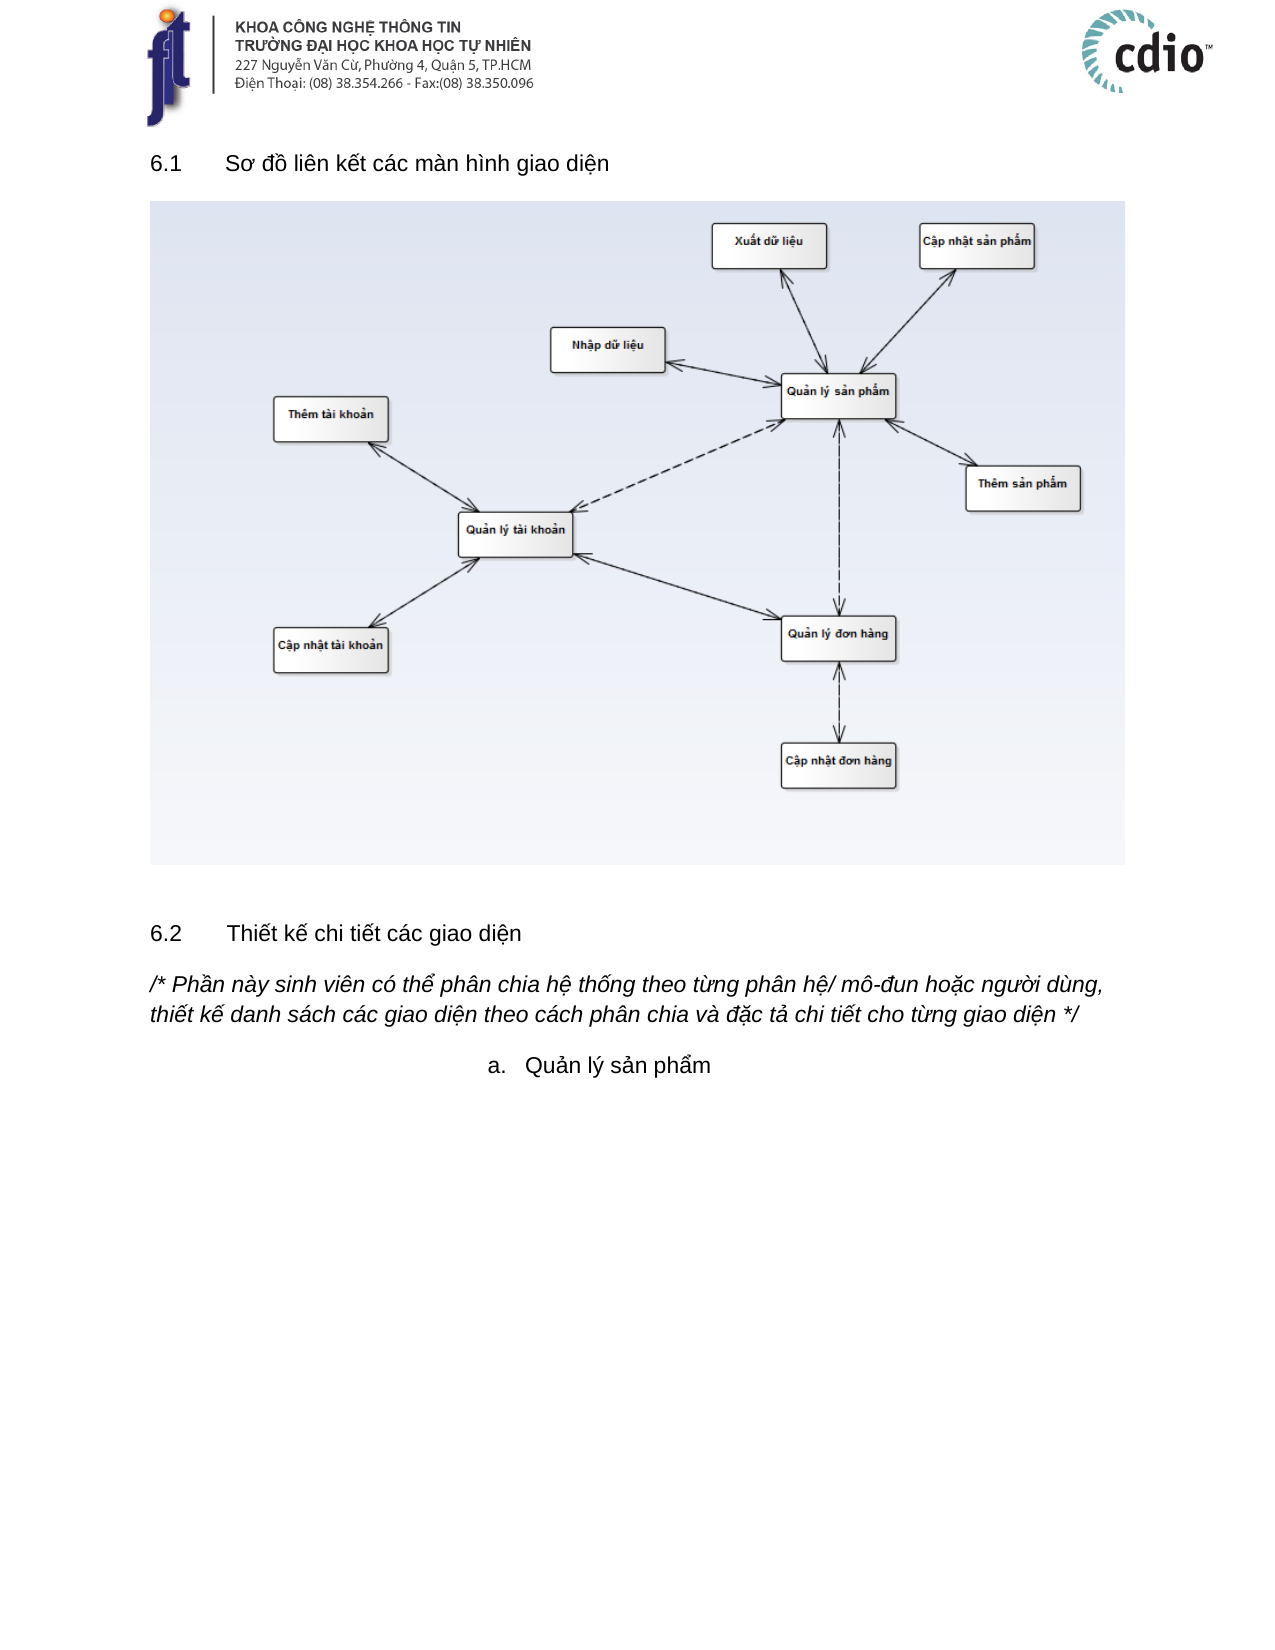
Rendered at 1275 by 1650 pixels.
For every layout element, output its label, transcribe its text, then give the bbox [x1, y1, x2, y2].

text 6.1 Sơ đồ liên kết các màn hình giao diện [150, 150, 1125, 176]
picture [150, 201, 1125, 865]
text 6.2 Thiết kế chi tiết các giao diện [150, 920, 1125, 946]
list Quản lý sản phẩm [487, 1052, 1125, 1078]
picture [125, 0, 1224, 149]
text /* Phần này sinh viên có thể phân chia hệ thống theo từng phân hệ/ mô-đun hoặc người dùng, thiết kế danh sách các giao diện theo cách phân chia và đặc tả chi tiết cho từng giao diện */ [150, 971, 1125, 1027]
